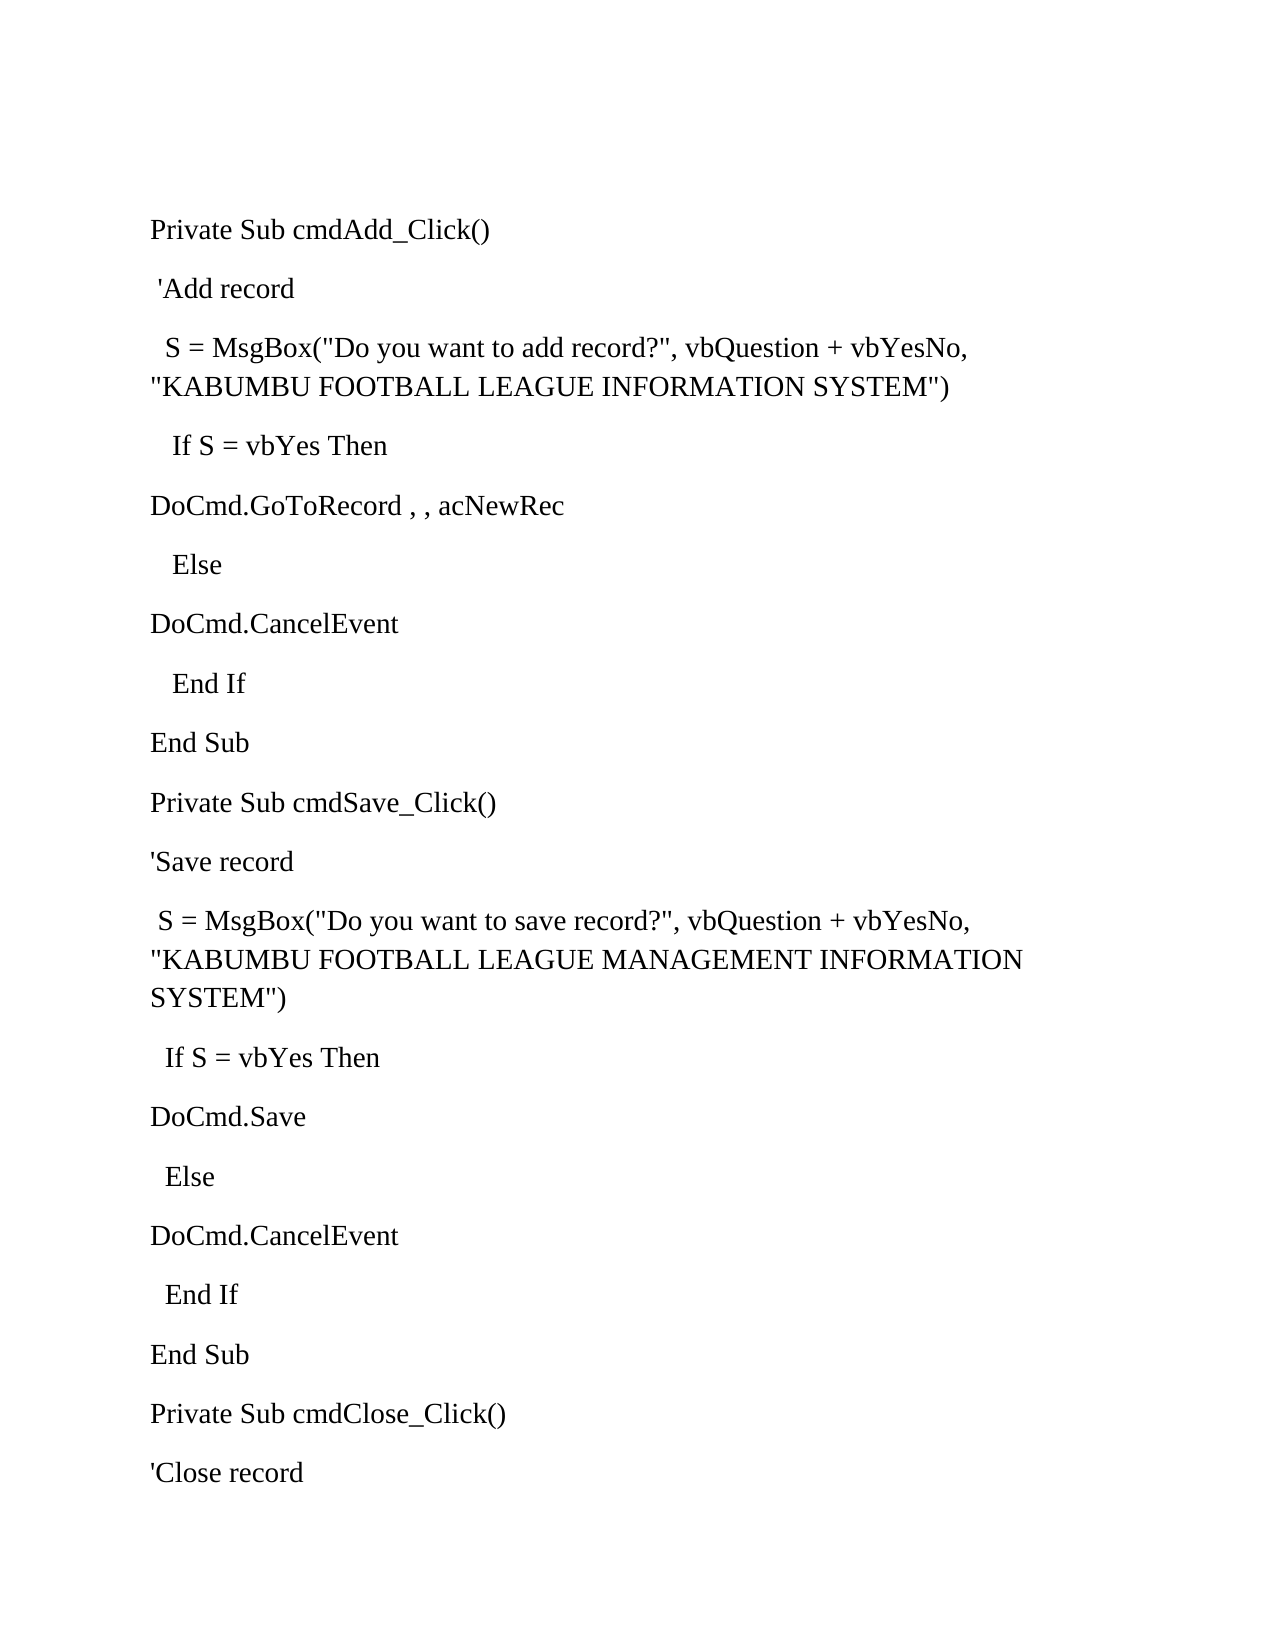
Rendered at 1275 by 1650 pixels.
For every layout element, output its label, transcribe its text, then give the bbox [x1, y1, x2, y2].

text S = MsgBox("Do you want to add record?", vbQuestion + vbYesNo, "KABUMBU FOOTBALL LEAGUE INFORMATION SYSTEM") [150, 331, 1125, 403]
text End Sub [150, 1337, 1125, 1370]
text End Sub [150, 725, 1125, 759]
text DoCmd.Save [150, 1099, 1125, 1133]
text DoCmd.CancelEvent [150, 1218, 1125, 1252]
text End If [150, 1277, 1125, 1311]
text S = MsgBox("Do you want to save record?", vbQuestion + vbYesNo, "KABUMBU FOOTBALL LEAGUE MANAGEMENT INFORMATION SYSTEM") [150, 903, 1125, 1014]
text End If [150, 666, 1125, 699]
text Private Sub cmdAdd_Click() [150, 212, 1125, 245]
text DoCmd.GoToRecord , , acNewRec [150, 488, 1125, 521]
text Private Sub cmdClose_Click() [150, 1396, 1125, 1430]
text 'Close record [150, 1456, 1125, 1489]
text DoCmd.CancelEvent [150, 607, 1125, 640]
text If S = vbYes Then [150, 1040, 1125, 1073]
text Else [150, 547, 1125, 581]
text Else [150, 1159, 1125, 1192]
text If S = vbYes Then [150, 428, 1125, 462]
text 'Save record [150, 844, 1125, 878]
text Private Sub cmdSave_Click() [150, 785, 1125, 818]
text 'Add record [150, 271, 1125, 305]
